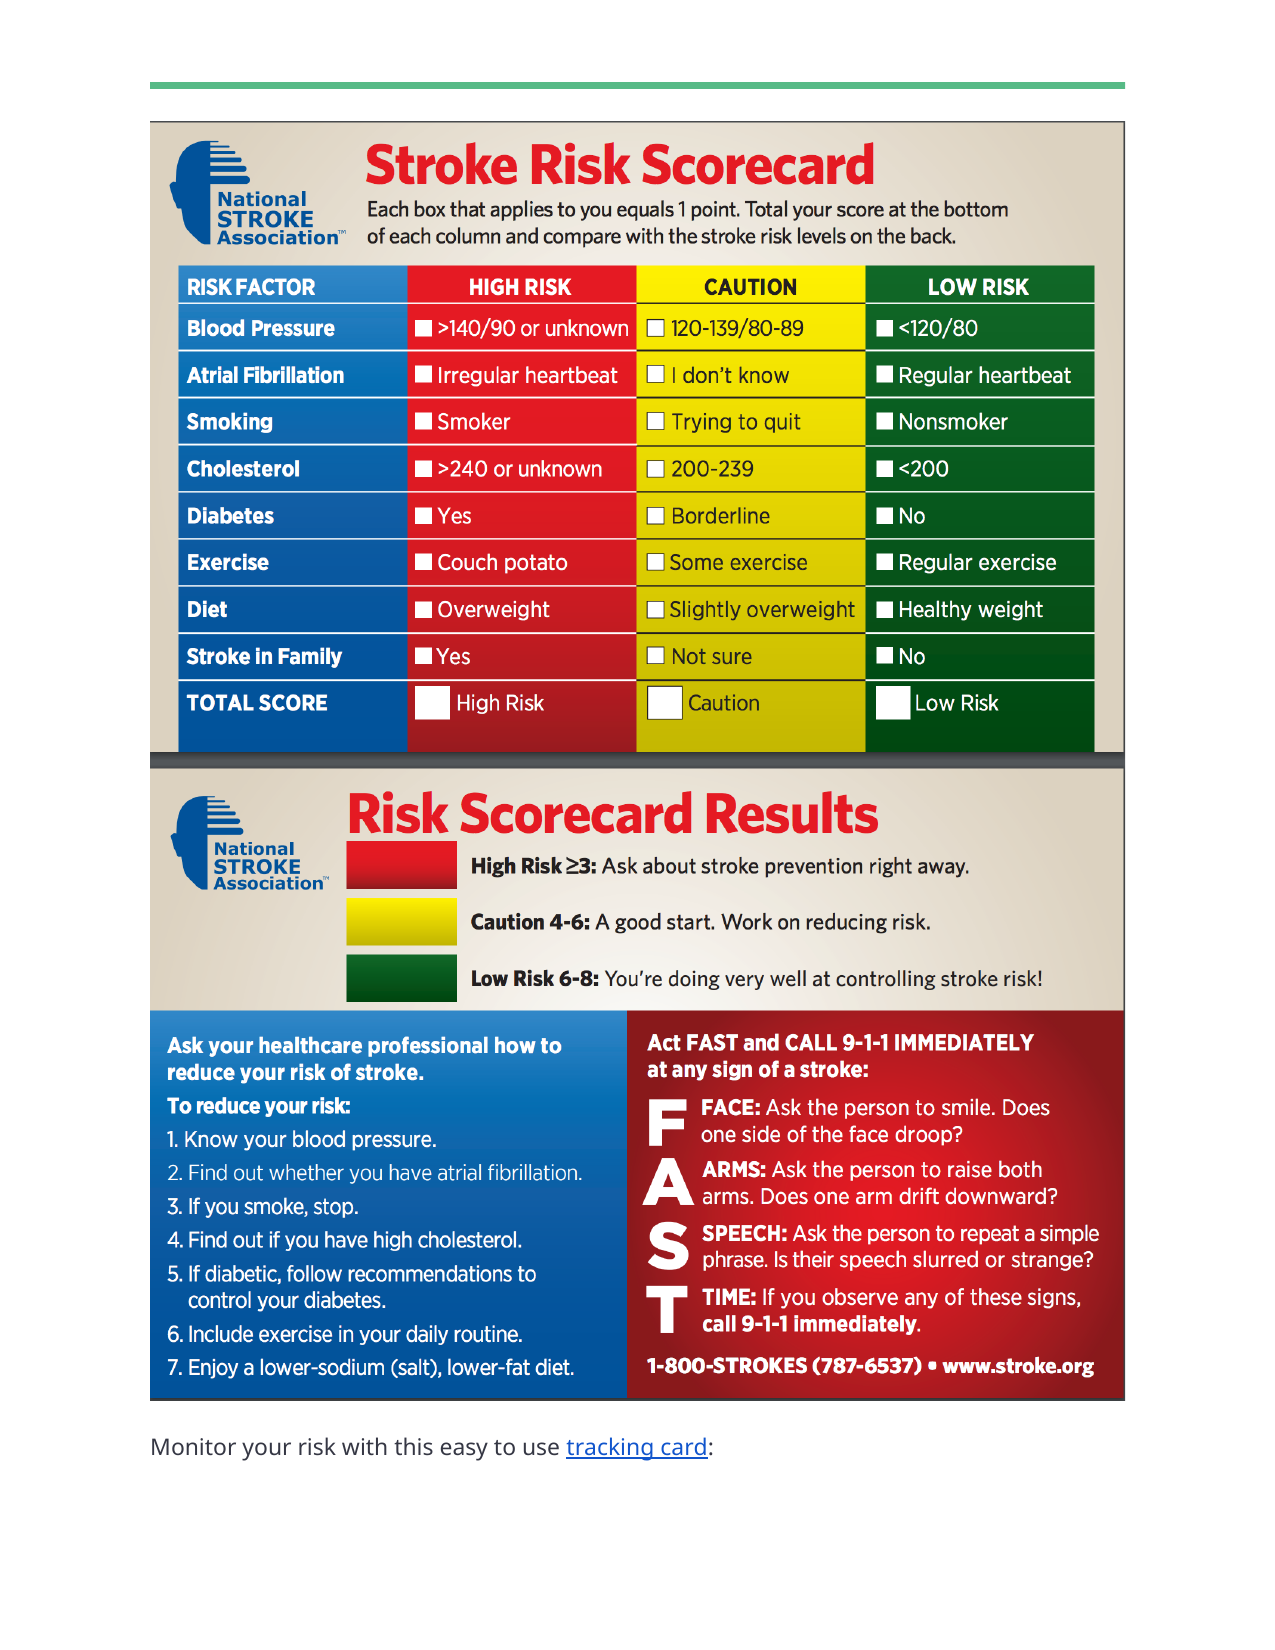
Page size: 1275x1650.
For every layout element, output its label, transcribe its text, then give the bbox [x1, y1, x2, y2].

text Monitor your risk with this easy to use tracking card: [150, 1431, 1125, 1462]
picture [150, 82, 1125, 89]
picture [150, 121, 1125, 1401]
